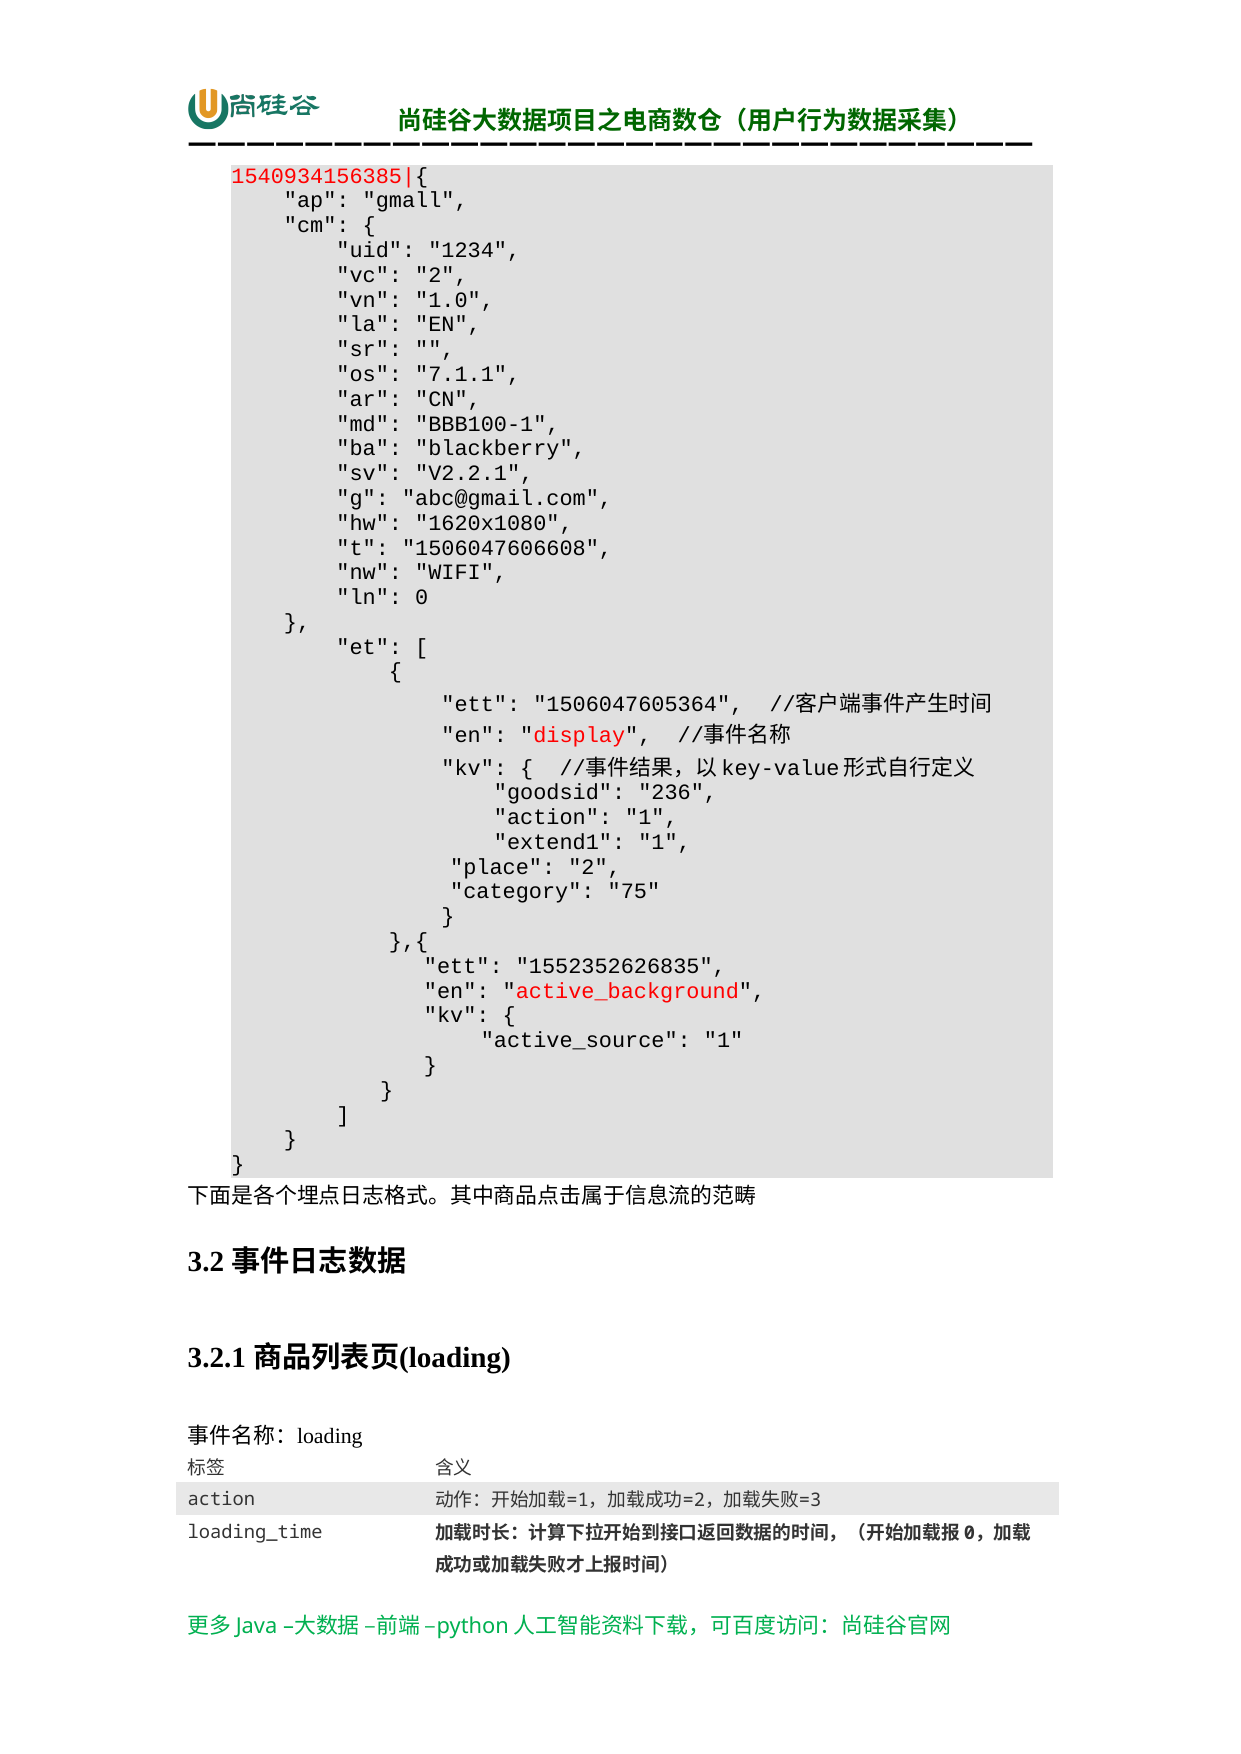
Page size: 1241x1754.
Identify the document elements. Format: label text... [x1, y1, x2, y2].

text "kv": { //事件结果，以key-value形式自行定义 [231, 749, 1053, 781]
text "active_source": "1" [231, 1029, 1053, 1054]
text "vc": "2", [231, 264, 1053, 289]
text "kv": { [231, 1004, 1053, 1029]
text "hw": "1620x1080", [231, 512, 1053, 537]
text "sr": "", [231, 338, 1053, 363]
text } [231, 1079, 1053, 1104]
text "uid": "1234", [231, 239, 1053, 264]
text "en": "display", //事件名称 [231, 717, 1053, 749]
text ] [231, 1104, 1053, 1128]
text "md": "BBB100-1", [231, 413, 1053, 438]
text 1540934156385|{ [231, 165, 1053, 190]
subtitle 3.2.1 商品列表页(loading) [187, 1322, 1053, 1387]
text "ett": "1506047605364", //客户端事件产生时间 [231, 686, 1053, 717]
text "action": "1", [231, 806, 1053, 831]
text },{ [231, 930, 1053, 955]
text "ba": "blackberry", [231, 438, 1053, 462]
text "la": "EN", [231, 314, 1053, 338]
text "ln": 0 [231, 586, 1053, 611]
text } [231, 1054, 1053, 1079]
text } [231, 905, 1053, 930]
text "ap": "gmall", [231, 190, 1053, 214]
text "goodsid": "236", [231, 781, 1053, 806]
text { [231, 661, 1053, 686]
text "cm": { [231, 214, 1053, 239]
text "extend1": "1", [231, 831, 1053, 856]
text } [231, 1153, 1053, 1178]
table_cell action [176, 1482, 424, 1515]
text "vn": "1.0", [231, 289, 1053, 314]
picture [187, 88, 321, 130]
text 事件名称：loading [187, 1417, 1053, 1450]
text "sv": "V2.2.1", [231, 462, 1053, 487]
text "os": "7.1.1", [231, 363, 1053, 388]
table_cell 加载时长：计算下拉开始到接口返回数据的时间，（开始加载报0，加载成功或加载失败才上报时间） [424, 1515, 1059, 1580]
text "nw": "WIFI", [231, 562, 1053, 586]
text 下面是各个埋点日志格式。其中商品点击属于信息流的范畴 [187, 1178, 1053, 1211]
text "place": "2", [231, 856, 1053, 881]
table_header 含义 [424, 1450, 1059, 1482]
text "ar": "CN", [231, 388, 1053, 413]
text "en": "active_background", [231, 980, 1053, 1004]
text "ett": "1552352626835", [231, 955, 1053, 980]
text "et": [ [231, 636, 1053, 661]
table_header 标签 [176, 1450, 424, 1482]
table_cell 动作：开始加载=1，加载成功=2，加载失败=3 [424, 1482, 1059, 1515]
text "t": "1506047606608", [231, 537, 1053, 562]
table_cell loading_time [176, 1515, 424, 1580]
text }, [231, 611, 1053, 636]
text } [231, 1128, 1053, 1153]
text "g": "abc@gmail.com", [231, 487, 1053, 512]
subtitle 3.2 事件日志数据 [187, 1226, 1053, 1291]
text "category": "75" [231, 881, 1053, 905]
